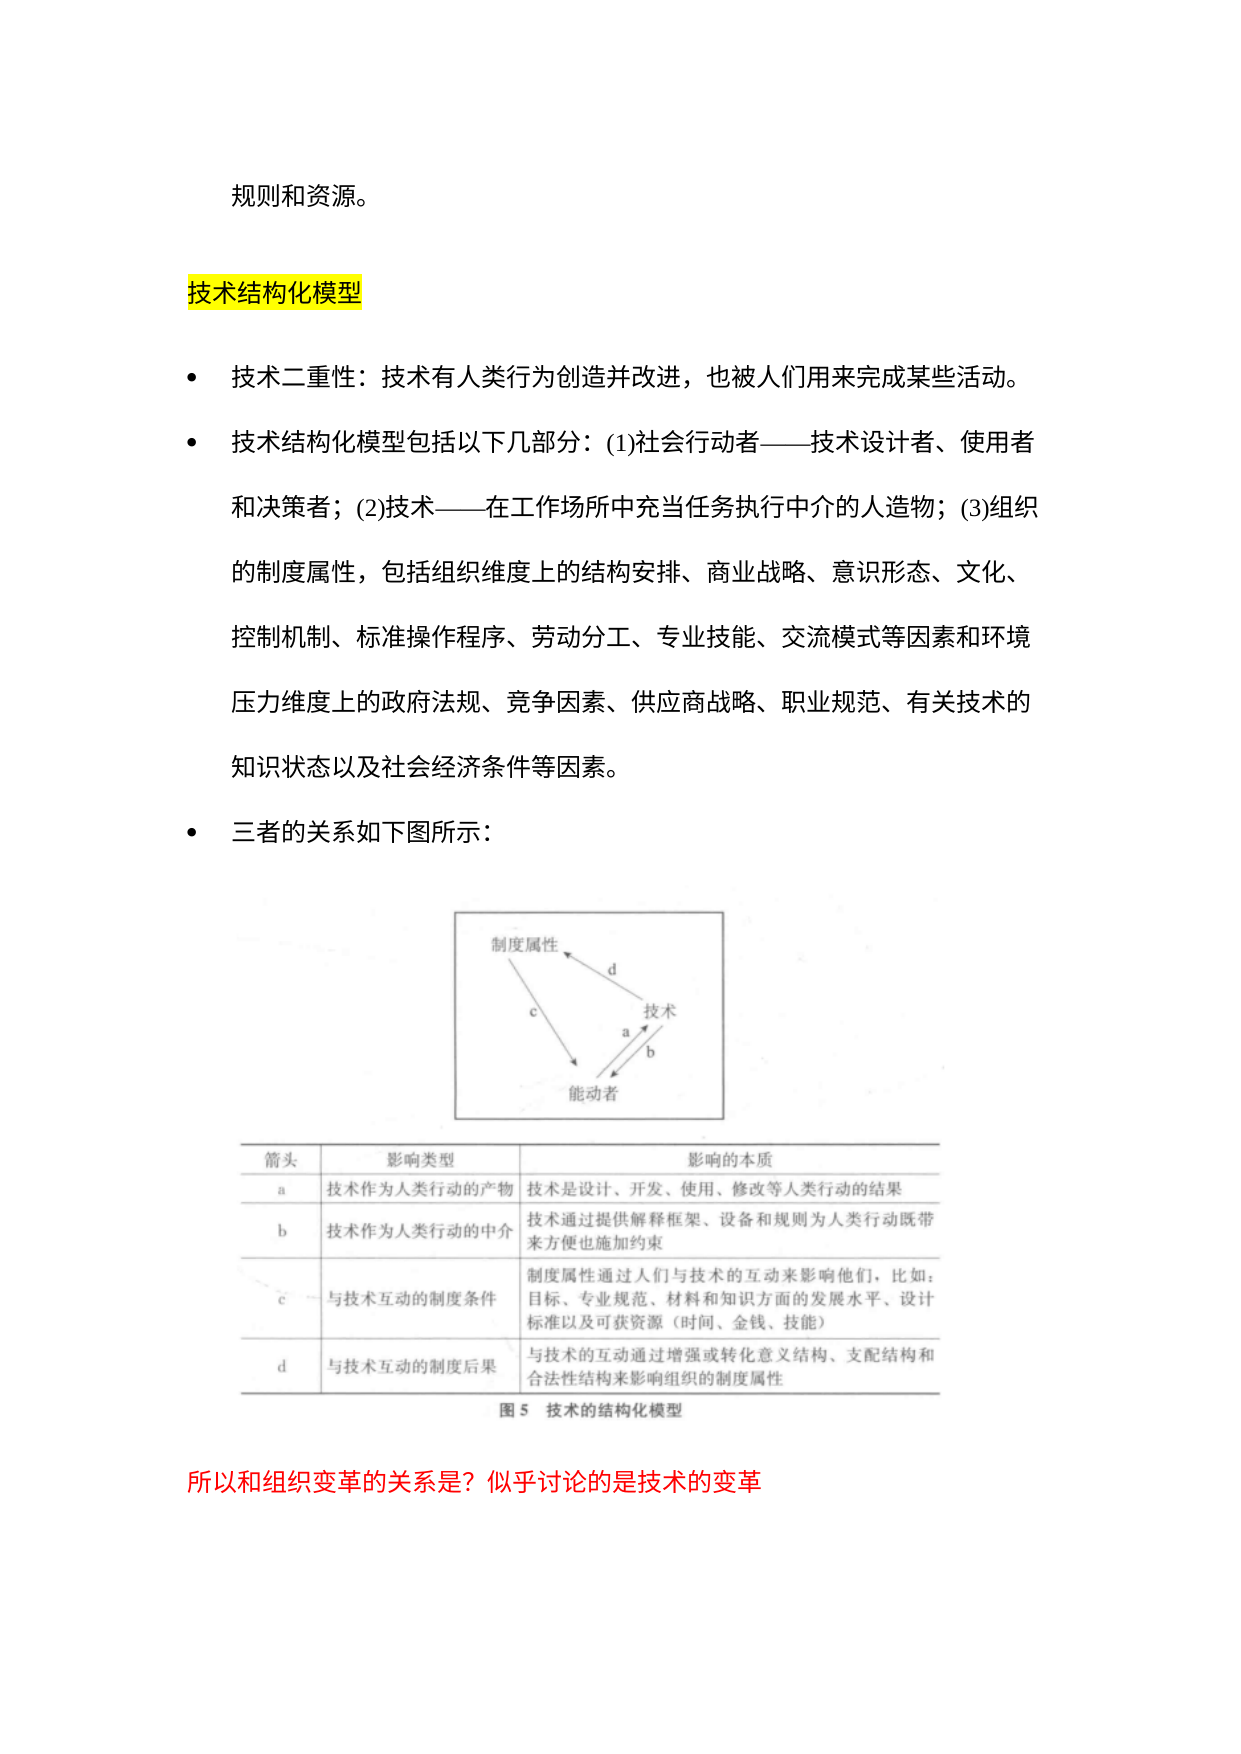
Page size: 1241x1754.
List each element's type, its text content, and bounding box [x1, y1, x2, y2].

list 技术二重性：技术有人类行为创造并改进，也被人们用来完成某些活动。 [187, 343, 1053, 408]
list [187, 162, 1053, 227]
list 三者的关系如下图所示： [187, 798, 1053, 863]
text 所以和组织变革的关系是？似乎讨论的是技术的变革 [187, 1448, 1053, 1513]
picture [187, 862, 996, 1435]
text 技术结构化模型 [187, 259, 1053, 324]
list 技术结构化模型包括以下几部分：(1)社会行动者——技术设计者、使用者和决策者；(2)技术——在工作场所中充当任务执行中介的人造物；(3)组织的制度属性，包括组织维度上的结构安排、商业战略、意识形态、文化、控制机制、标准操作程序、劳动分工、专业技能、交流模式等因素和环境压力维度上的政府法规、竞争因素、供应商战略、职业规范、有关技术的知识状态以及社会经济条件等因素。 [187, 408, 1053, 798]
